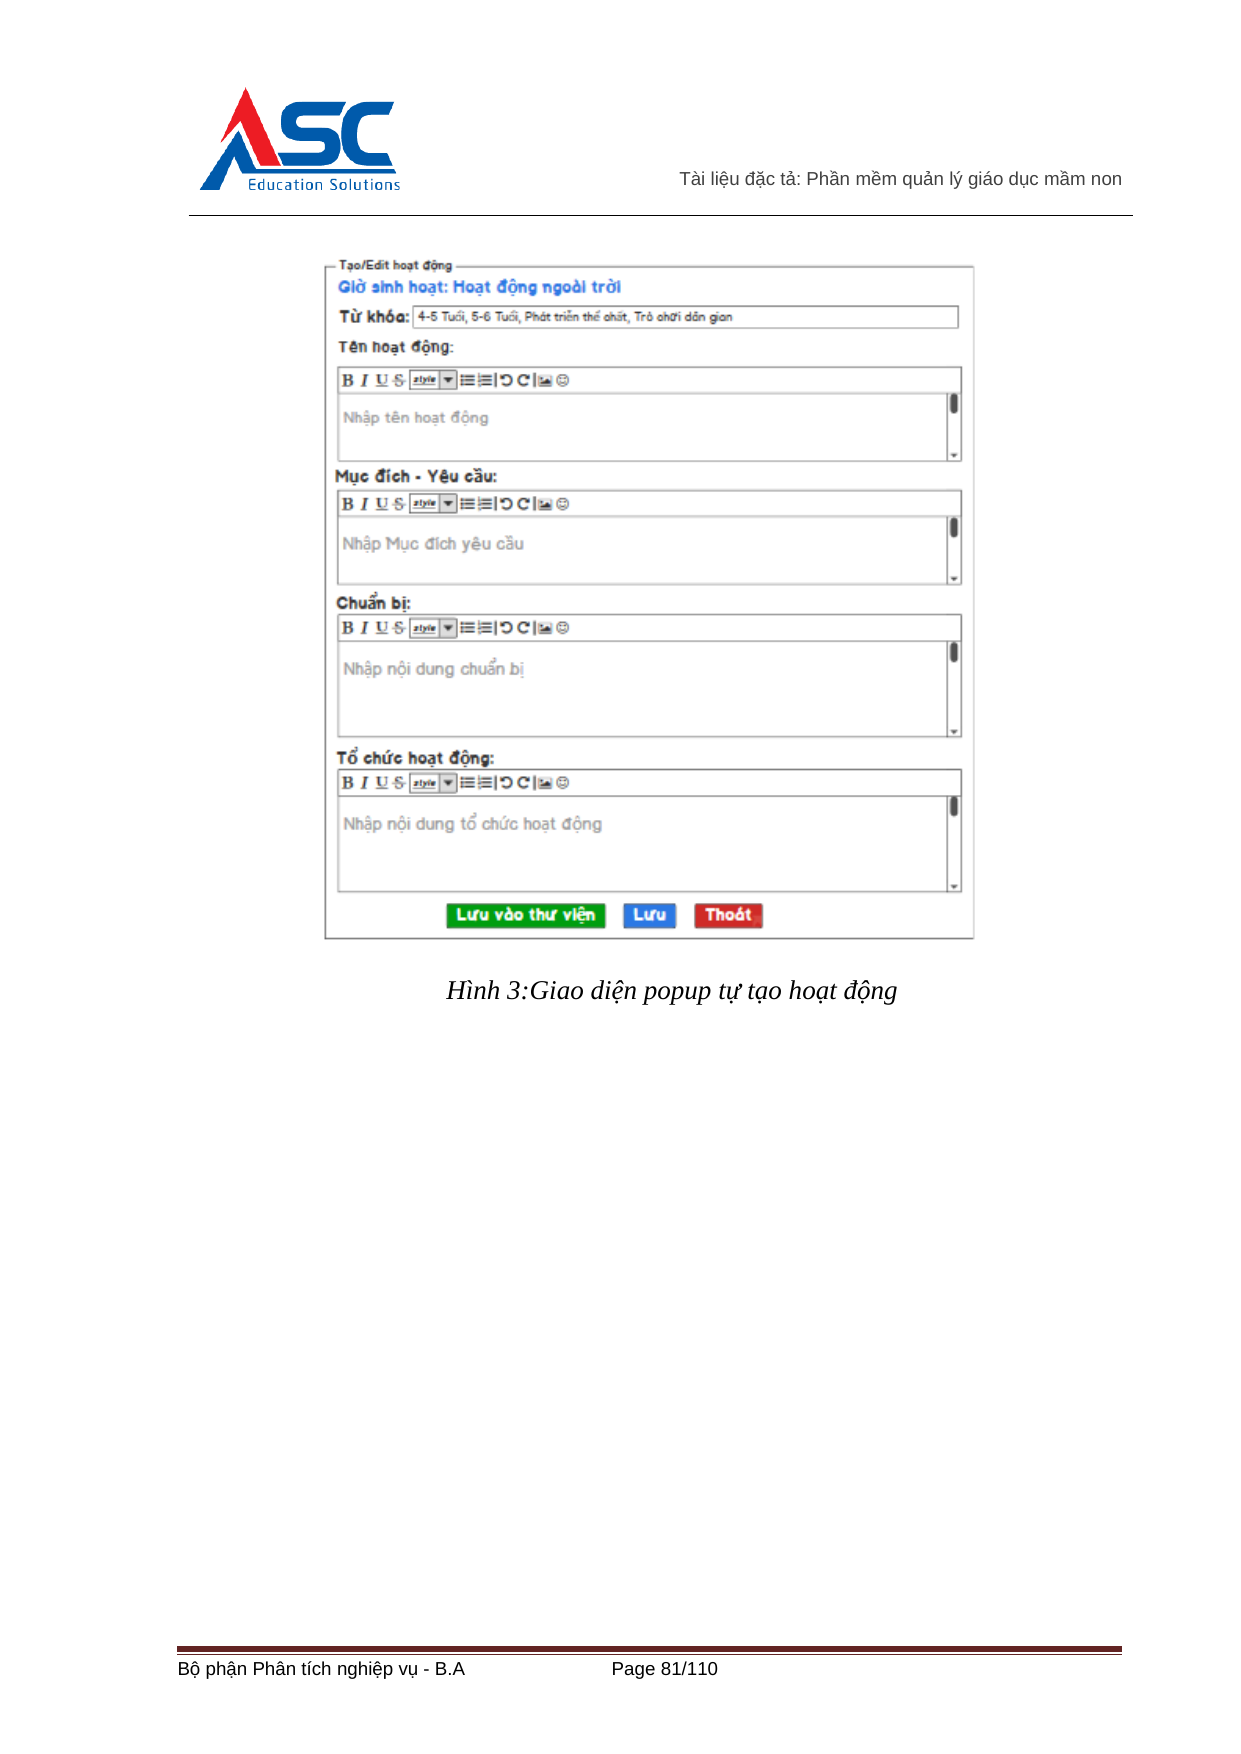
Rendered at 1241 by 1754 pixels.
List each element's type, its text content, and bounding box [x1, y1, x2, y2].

picture [317, 254, 988, 949]
text Hình 3:Giao diện popup tự tạo hoạt động [224, 974, 1122, 1005]
picture [199, 87, 400, 190]
